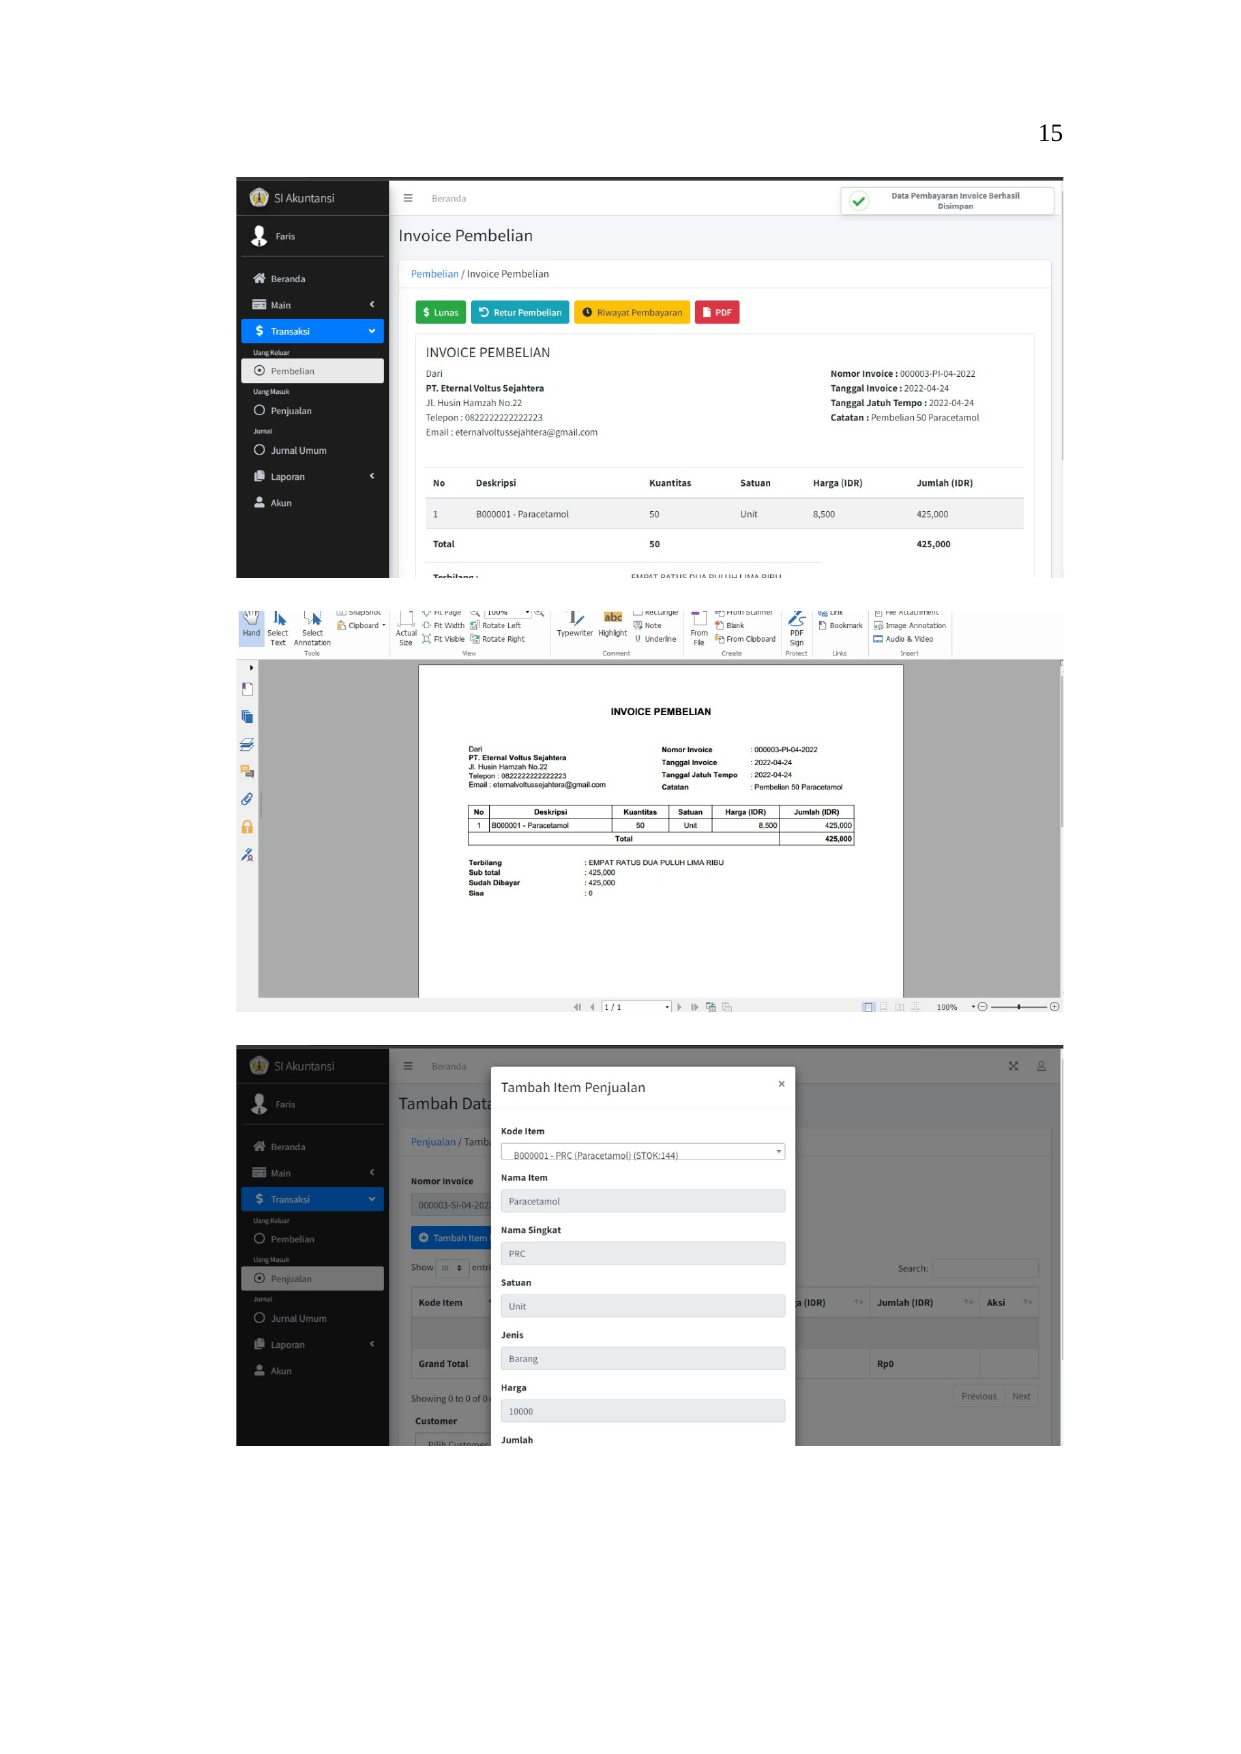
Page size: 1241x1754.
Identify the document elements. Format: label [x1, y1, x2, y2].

picture [236, 177, 1064, 578]
picture [236, 1045, 1064, 1446]
picture [236, 611, 1064, 1012]
